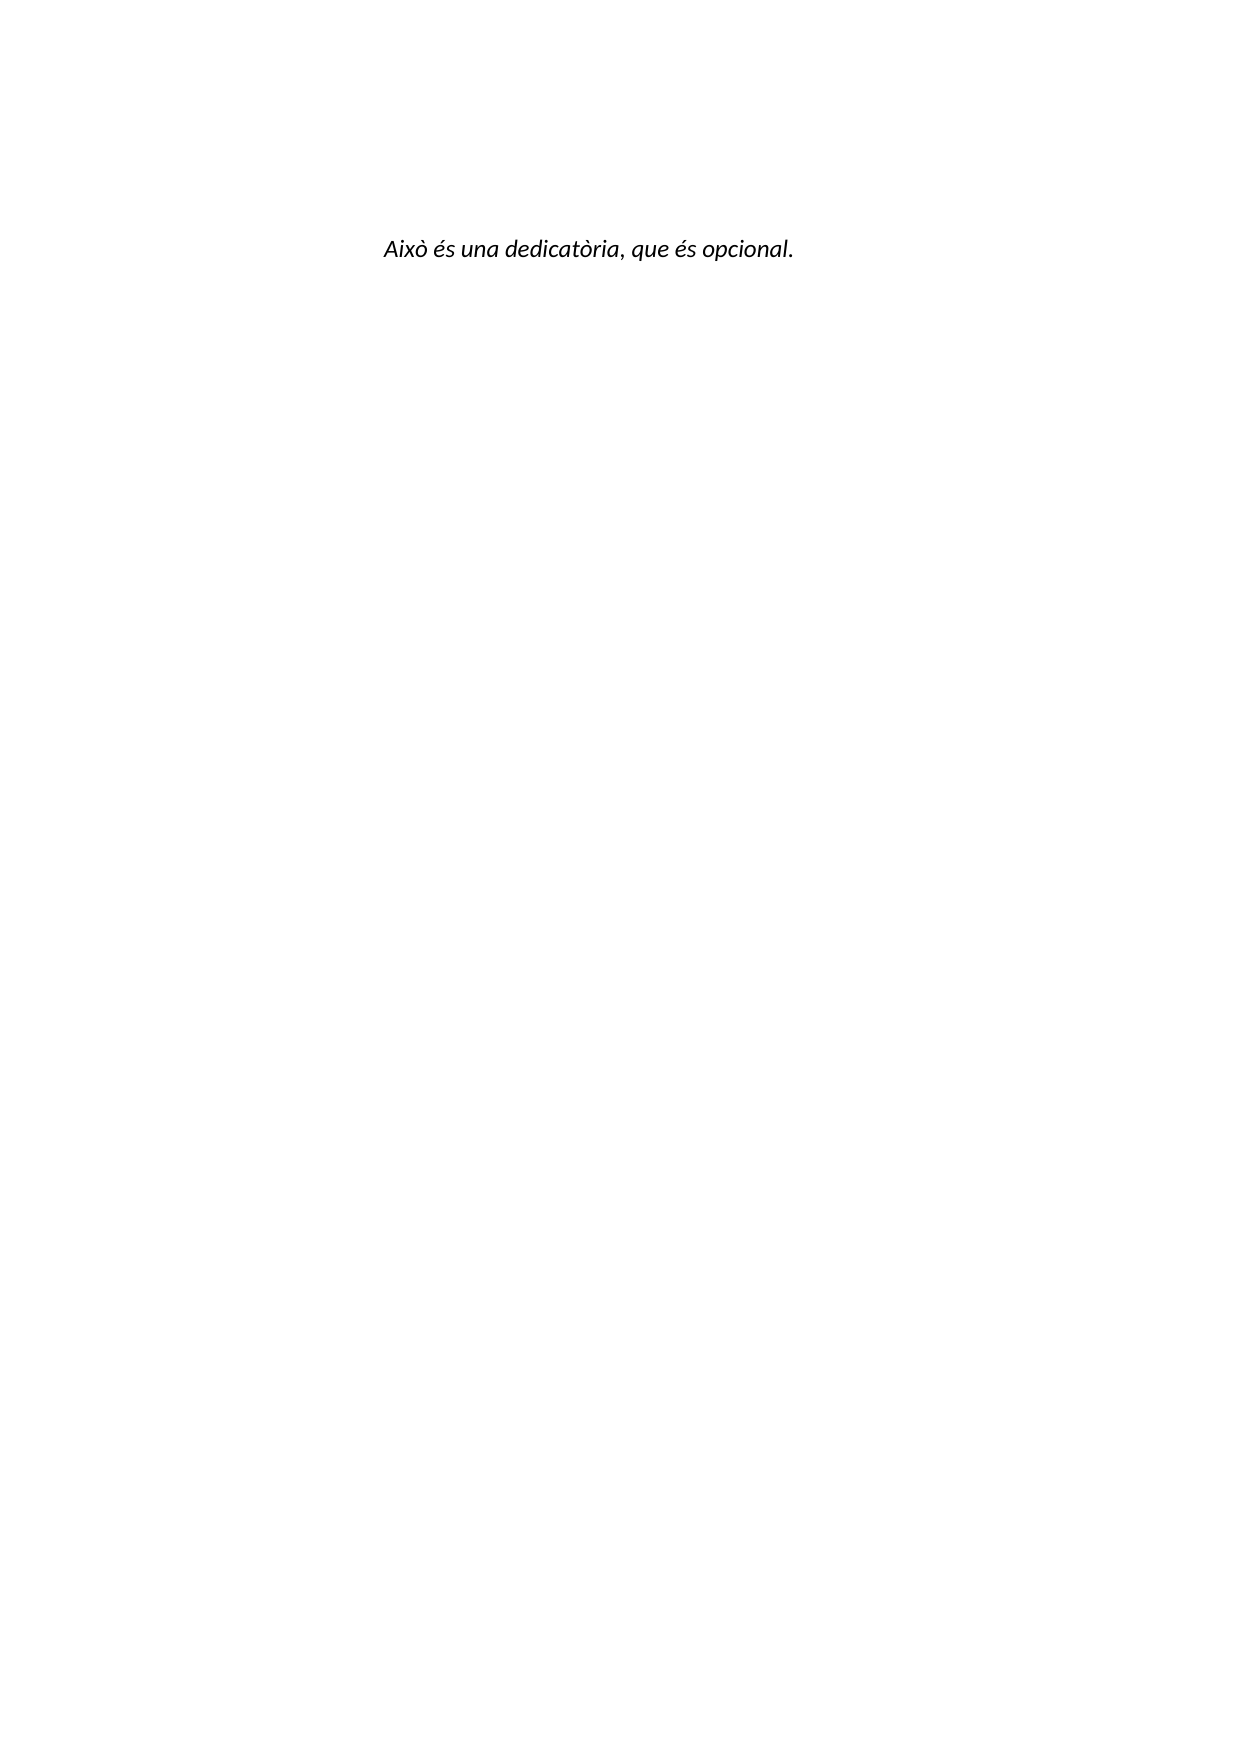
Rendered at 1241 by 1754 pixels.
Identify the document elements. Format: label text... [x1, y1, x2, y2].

text Això és una dedicatòria, que és opcional. [177, 233, 1004, 263]
